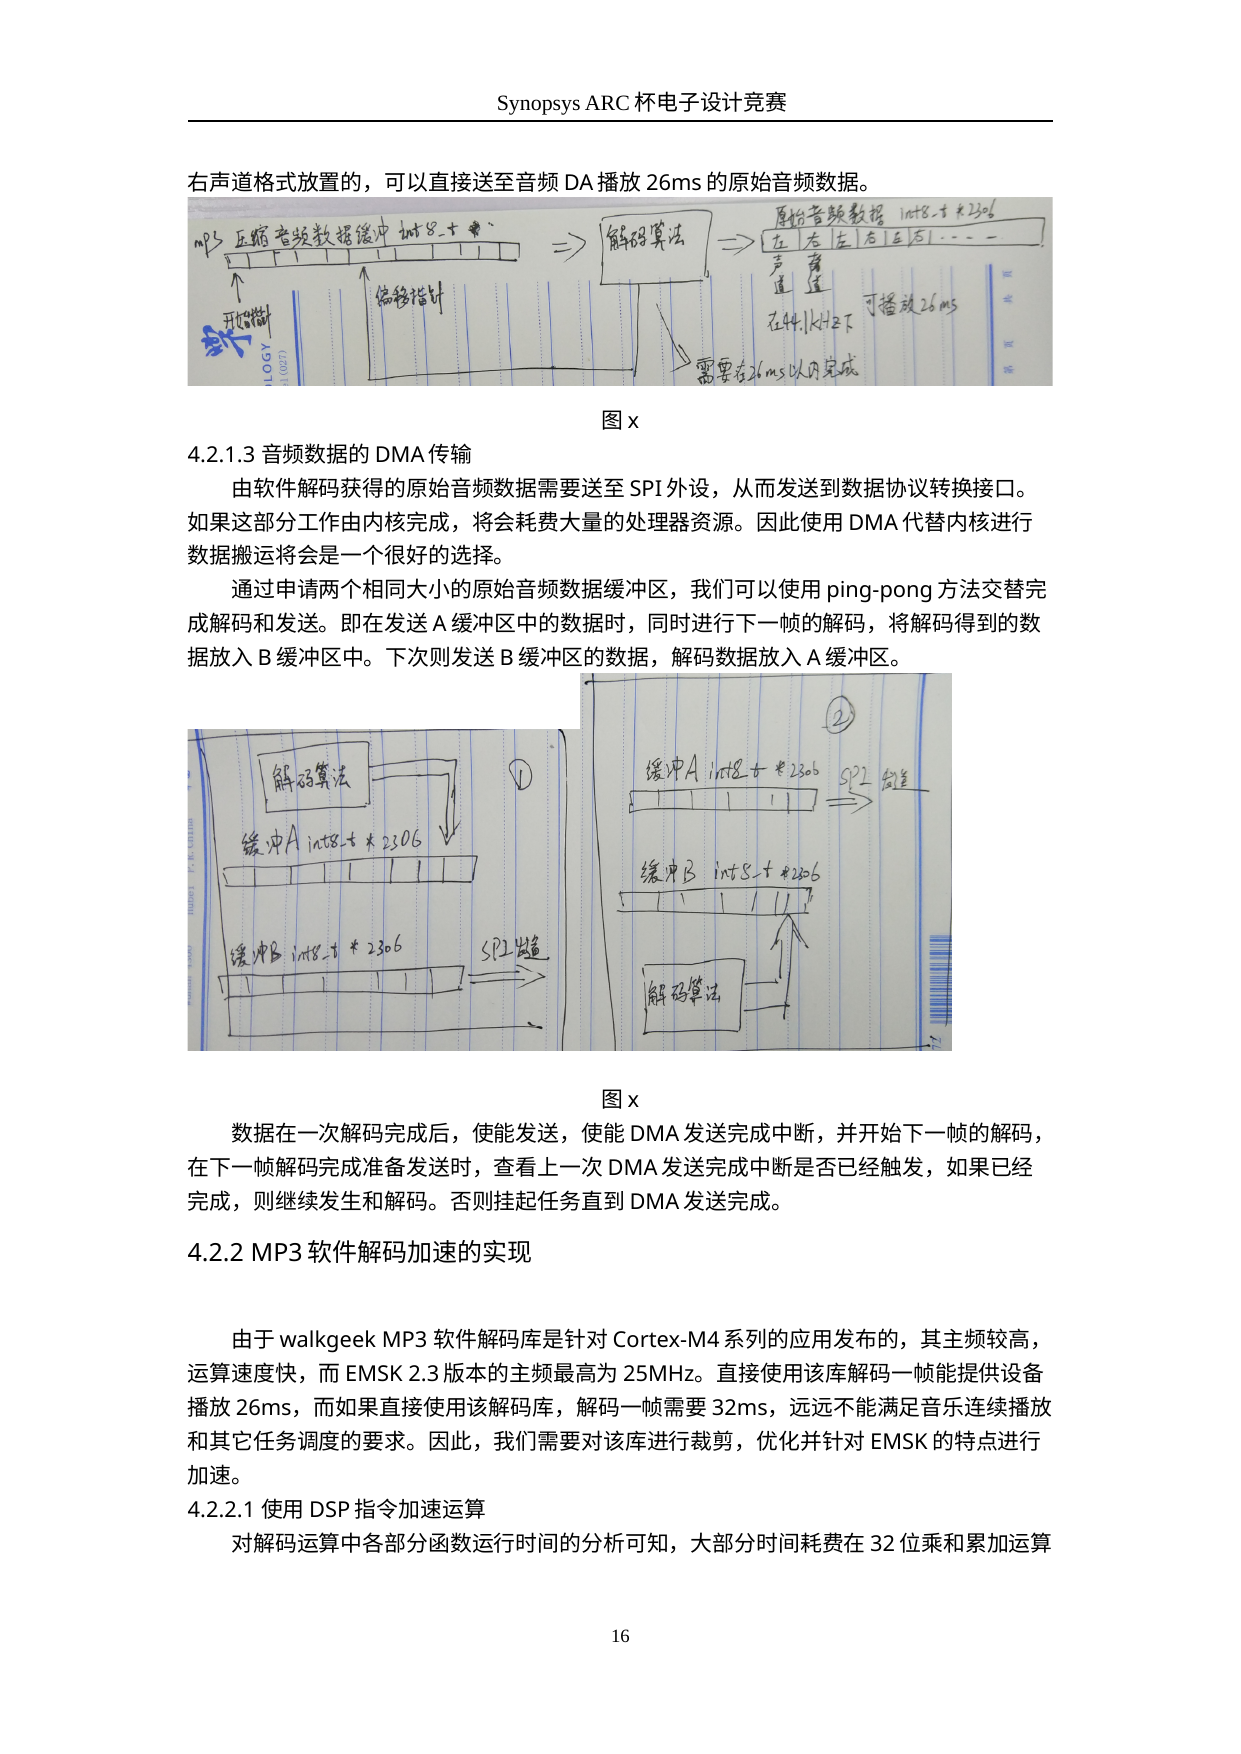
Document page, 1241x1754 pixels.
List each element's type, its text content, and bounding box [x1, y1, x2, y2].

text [187, 1524, 1053, 1558]
text 图x [187, 402, 1053, 436]
picture [187, 197, 1053, 386]
subtitle 4.2.2 MP3软件解码加速的实现 [187, 1217, 1053, 1284]
text 通过申请两个相同大小的原始音频数据缓冲区，我们可以使用ping-pong方法交替完成解码和发送。即在发送A缓冲区中的数据时，同时进行下一帧的解码，将解码得到的数据放入B缓冲区中。下次则发送B缓冲区的数据，解码数据放入A缓冲区。 [187, 571, 1053, 673]
picture [187, 673, 952, 1051]
text 由软件解码获得的原始音频数据需要送至SPI外设，从而发送到数据协议转换接口。如果这部分工作由内核完成，将会耗费大量的处理器资源。因此使用DMA代替内核进行数据搬运将会是一个很好的选择。 [187, 469, 1053, 571]
text 4.2.1.3 音频数据的DMA传输 [187, 436, 1053, 469]
text 图x [187, 1081, 1053, 1115]
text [187, 164, 1053, 197]
text 由于walkgeek MP3 软件解码库是针对Cortex-M4系列的应用发布的，其主频较高，运算速度快，而EMSK 2.3版本的主频最高为25MHz。直接使用该库解码一帧能提供设备播放26ms，而如果直接使用该解码库，解码一帧需要32ms，远远不能满足音乐连续播放和其它任务调度的要求。因此，我们需要对该库进行裁剪，优化并针对EMSK的特点进行加速。 [187, 1321, 1053, 1491]
text 数据在一次解码完成后，使能发送，使能DMA发送完成中断，并开始下一帧的解码，在下一帧解码完成准备发送时，查看上一次DMA发送完成中断是否已经触发，如果已经完成，则继续发生和解码。否则挂起任务直到DMA发送完成。 [187, 1115, 1053, 1217]
text 4.2.2.1 使用DSP指令加速运算 [187, 1491, 1053, 1524]
